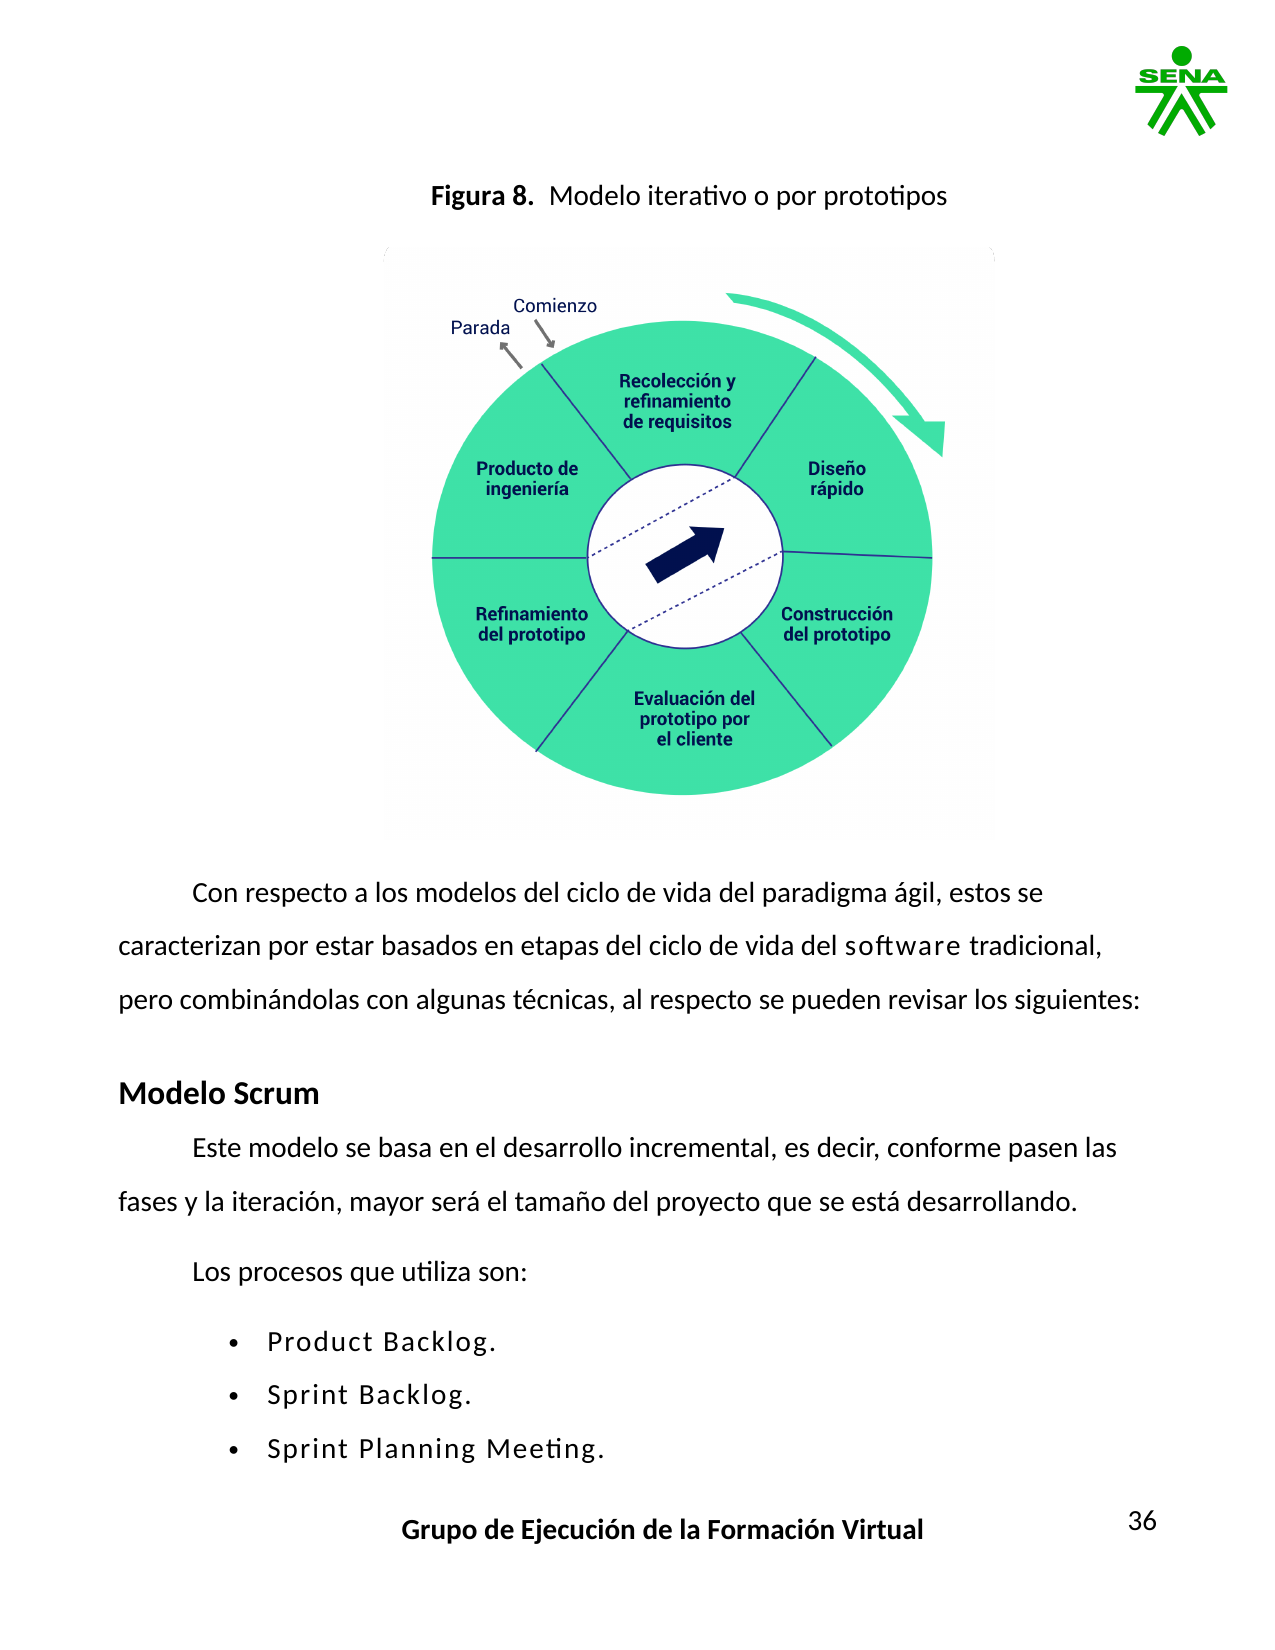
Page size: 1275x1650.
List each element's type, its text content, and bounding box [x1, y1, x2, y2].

text Los procesos que utiliza son: [118, 1253, 1157, 1288]
list Sprint Backlog. [229, 1376, 1157, 1412]
list Sprint Planning Meeting. [229, 1430, 1157, 1465]
text Con respecto a los modelos del ciclo de vida del paradigma ágil, estos se caracterizan por estar basados en etapas del ciclo de vida del software tradicional, pero combinándolas con algunas técnicas, al respecto se pueden revisar los siguientes: [118, 874, 1157, 1016]
subtitle Modelo Scrum [118, 1072, 1157, 1112]
list Product Backlog. [229, 1323, 1157, 1358]
picture [383, 247, 995, 840]
text Este modelo se basa en el desarrollo incremental, es decir, conforme pasen las fases y la iteración, mayor será el tamaño del proyecto que se está desarrollando. [118, 1129, 1157, 1218]
picture [1135, 46, 1228, 136]
text Modelo iterativo o por prototipos [222, 177, 1157, 213]
